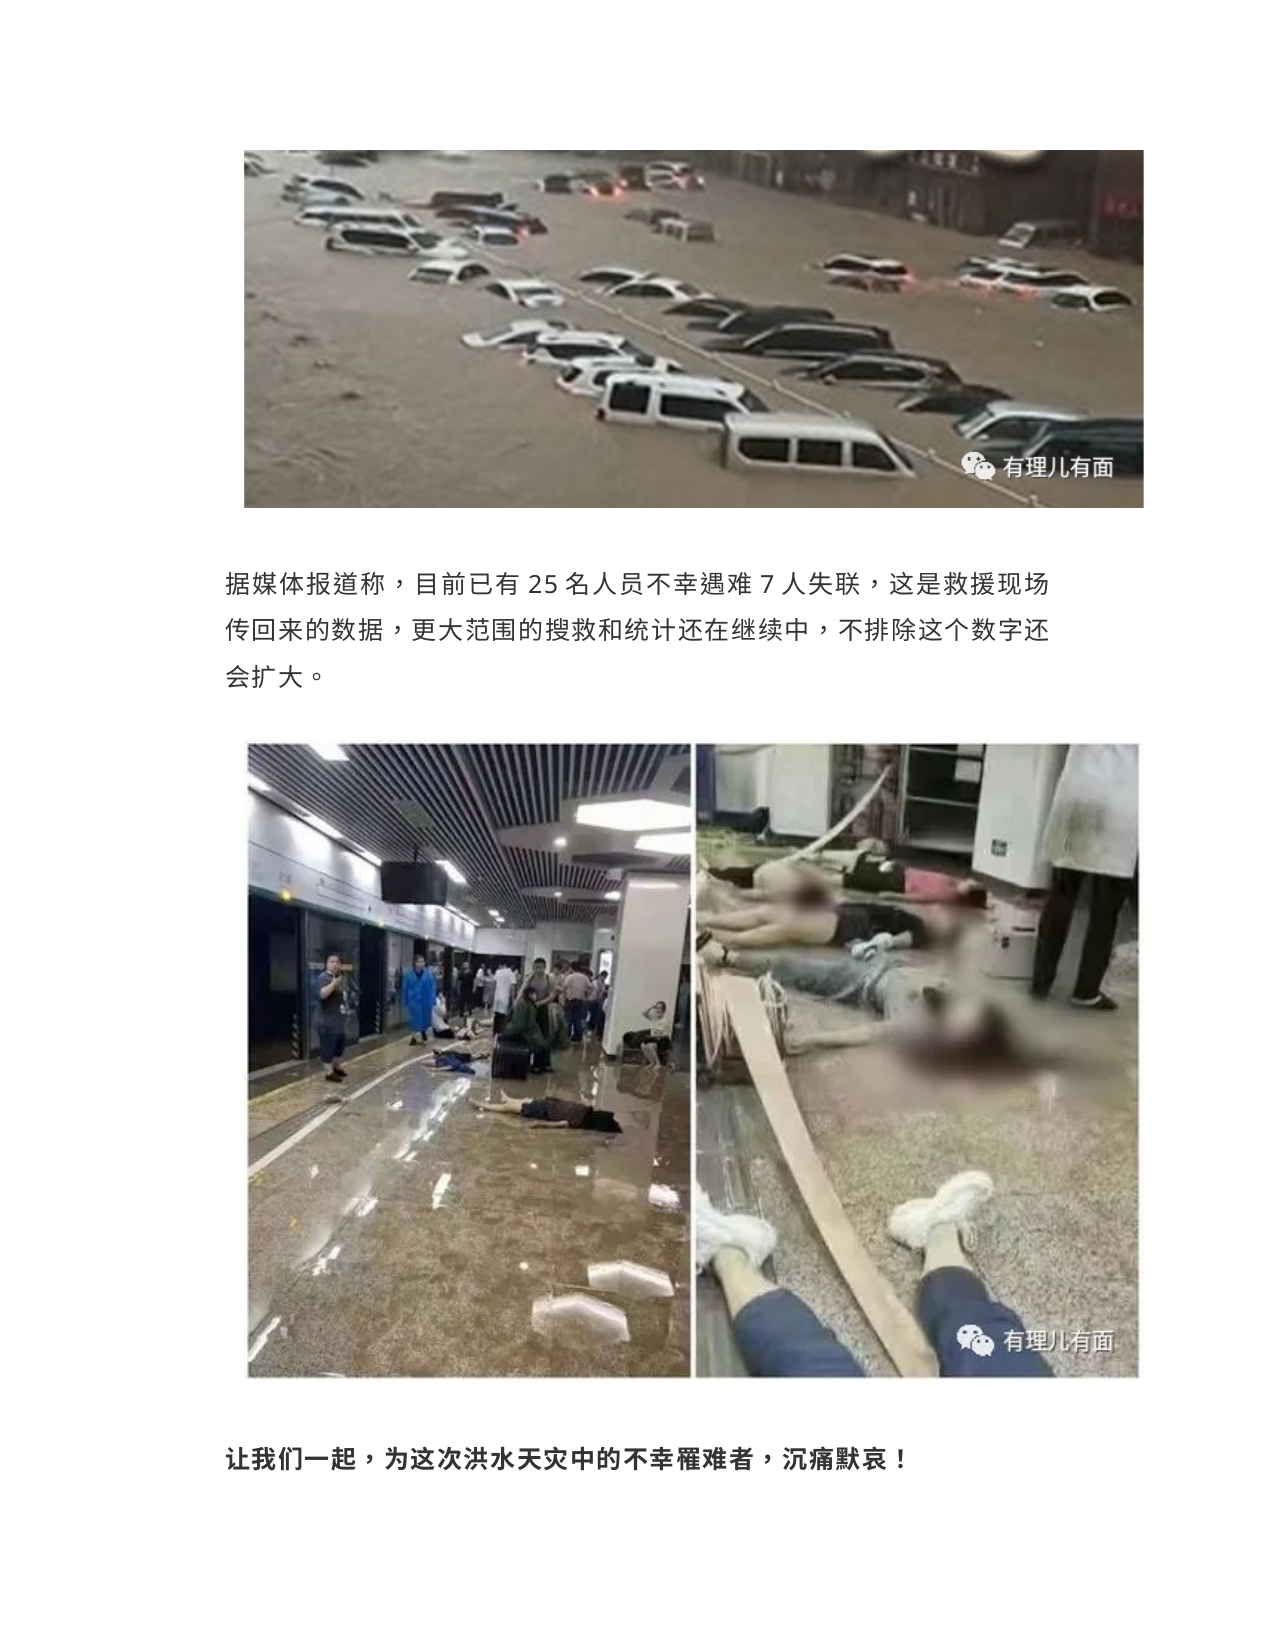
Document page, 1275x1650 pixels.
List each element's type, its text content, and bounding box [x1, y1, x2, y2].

picture [243, 150, 1144, 508]
text 据媒体报道称，目前已有25名人员不幸遇难7人失联，这是救援现场传回来的数据，更大范围的搜救和统计还在继续中，不排除这个数字还会扩大。 [225, 554, 1050, 693]
picture [243, 740, 1144, 1383]
text 让我们一起，为这次洪水天灾中的不幸罹难者，沉痛默哀！ [225, 1429, 1050, 1475]
